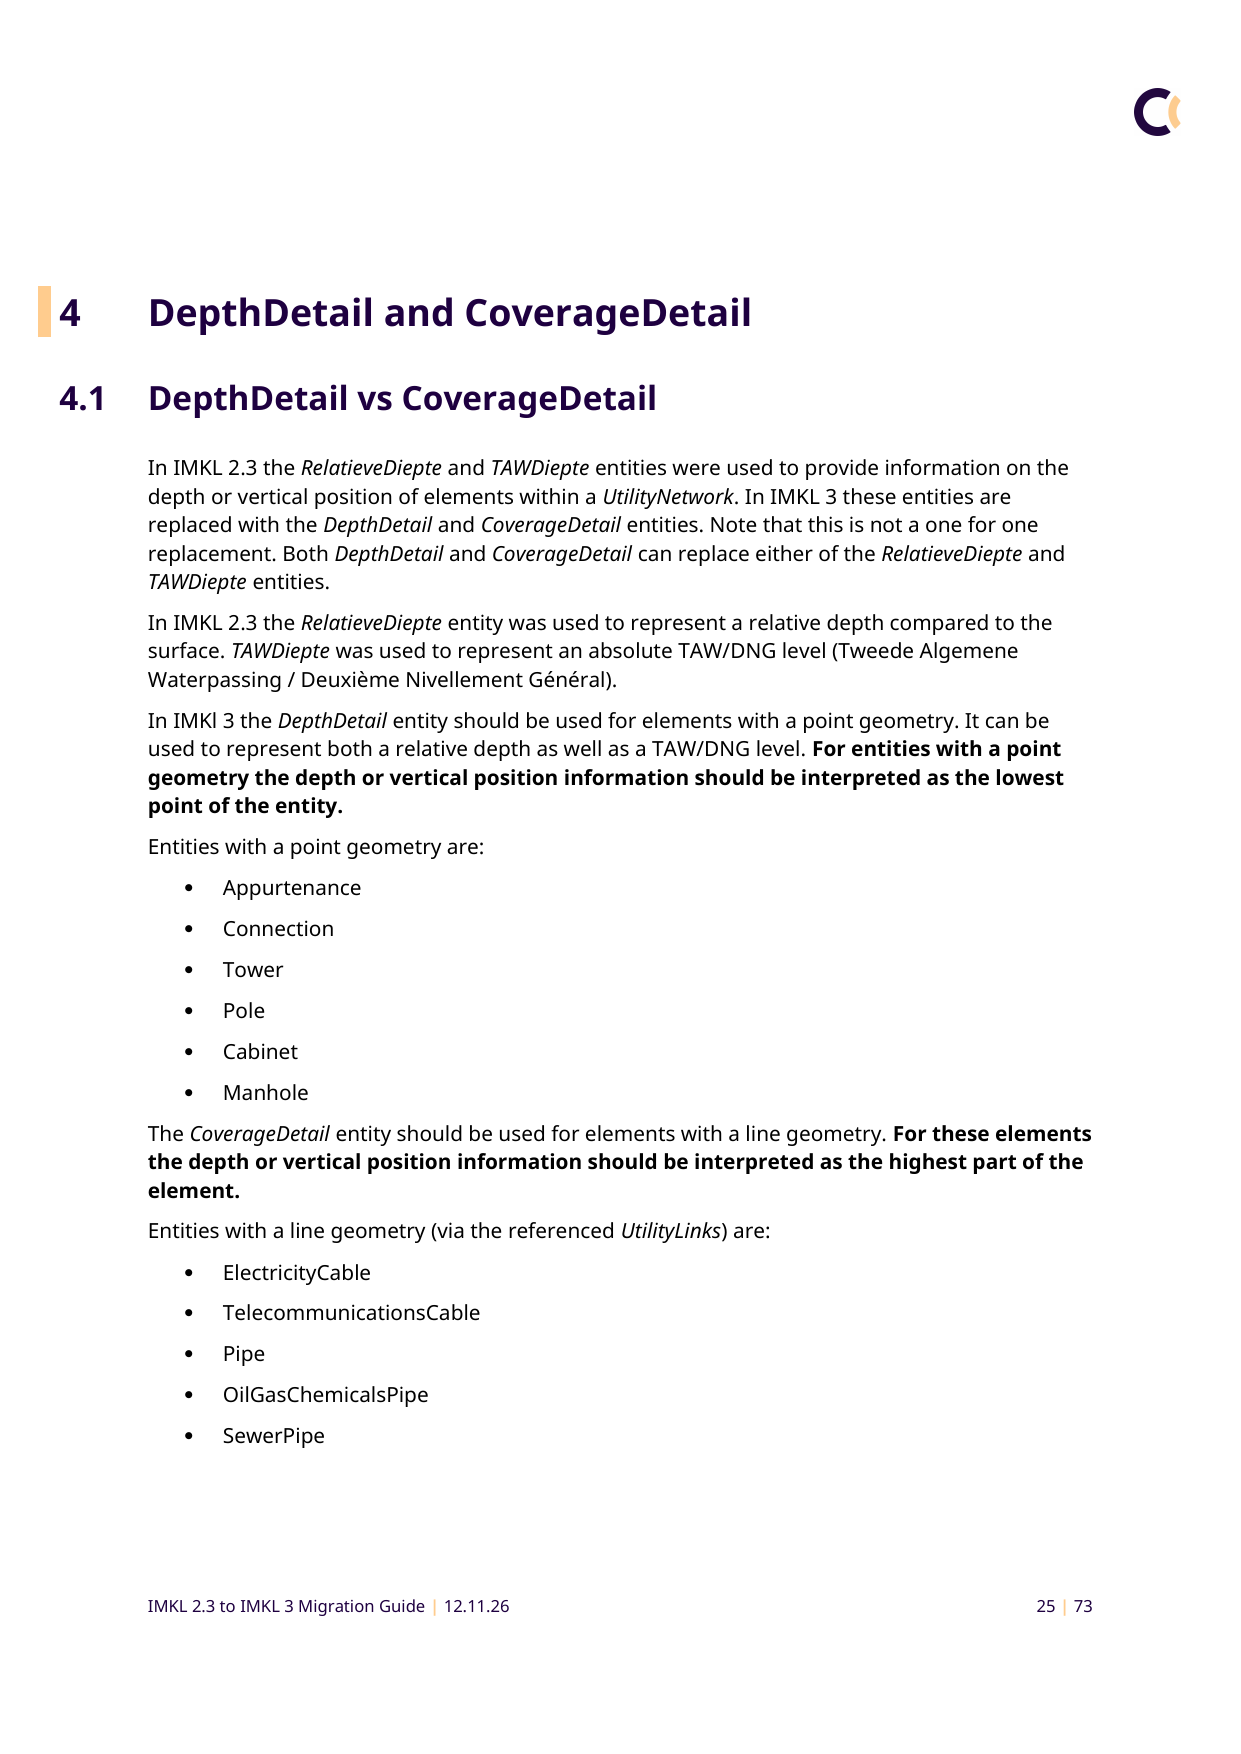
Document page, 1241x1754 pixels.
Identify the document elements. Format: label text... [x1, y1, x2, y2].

list Pipe [185, 1339, 1092, 1368]
list Pole [185, 996, 1092, 1024]
subtitle DepthDetail vs CoverageDetail [59, 375, 1092, 420]
text Entities with a line geometry (via the referenced UtilityLinks) are: [148, 1217, 1092, 1245]
list Connection [185, 914, 1092, 943]
list Manhole [185, 1078, 1092, 1106]
list OilGasChemicalsPipe [185, 1380, 1092, 1409]
list Appurtenance [185, 873, 1092, 902]
text In IMKL 2.3 the RelatieveDiepte entity was used to represent a relative depth compared to the surface. TAWDiepte was used to represent an absolute TAW/DNG level (Tweede Algemene Waterpassing / Deuxième Nivellement Général). [148, 608, 1092, 693]
list Cabinet [185, 1037, 1092, 1065]
list SewerPipe [185, 1421, 1092, 1450]
text In IMKl 3 the DepthDetail entity should be used for elements with a point geometry. It can be used to represent both a relative depth as well as a TAW/DNG level. For entities with a point geometry the depth or vertical position information should be interpreted as the lowest point of the entity. [148, 706, 1092, 820]
subtitle DepthDetail and CoverageDetail [51, 286, 1092, 337]
text Entities with a point geometry are: [148, 832, 1092, 861]
text In IMKL 2.3 the RelatieveDiepte and TAWDiepte entities were used to provide information on the depth or vertical position of elements within a UtilityNetwork. In IMKL 3 these entities are replaced with the DepthDetail and CoverageDetail entities. Note that this is not a one for one replacement. Both DepthDetail and CoverageDetail can replace either of the RelatieveDiepte and TAWDiepte entities. [148, 453, 1092, 596]
list TelecommunicationsCable [185, 1298, 1092, 1327]
list ElectricityCable [185, 1258, 1092, 1286]
picture [1134, 88, 1181, 136]
list Tower [185, 955, 1092, 983]
text The CoverageDetail entity should be used for elements with a line geometry. For these elements the depth or vertical position information should be interpreted as the highest part of the element. [148, 1119, 1092, 1204]
